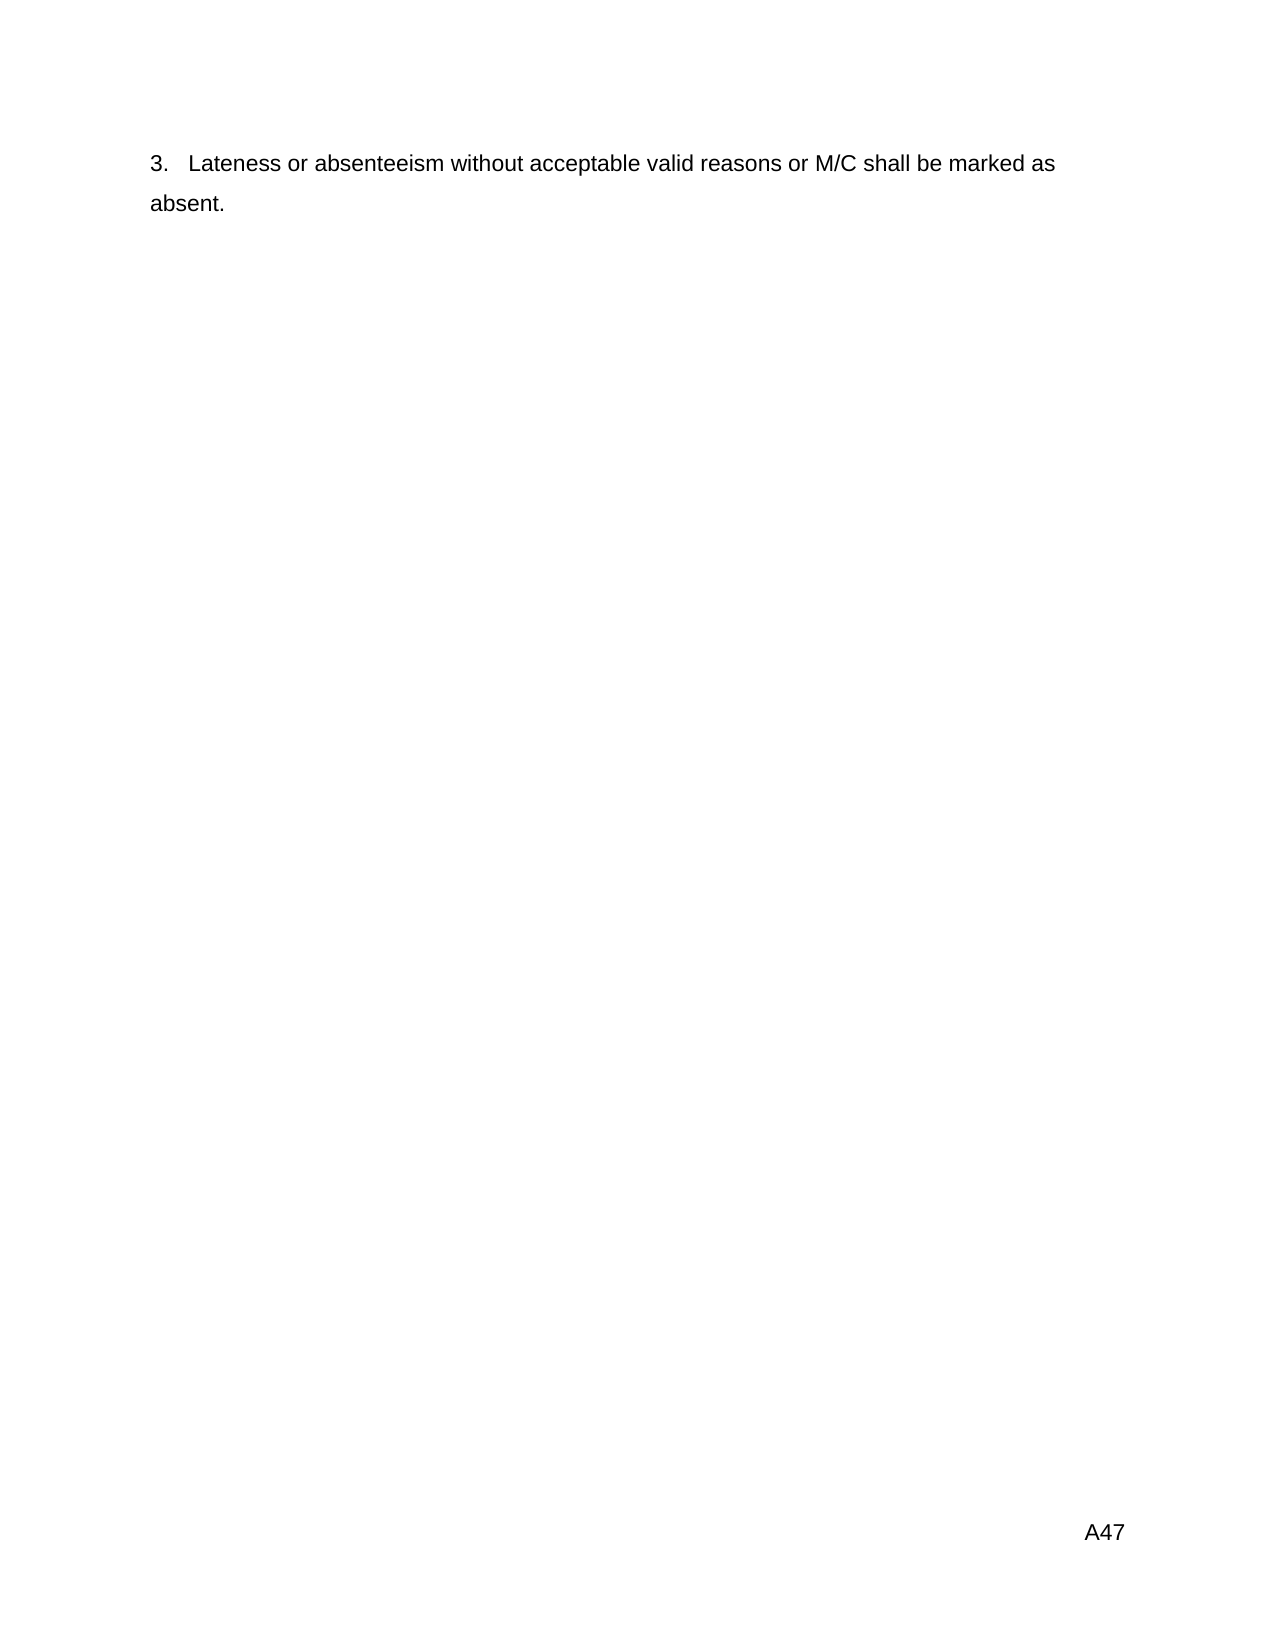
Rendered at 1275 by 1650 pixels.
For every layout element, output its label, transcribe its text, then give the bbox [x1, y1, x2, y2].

text 3. Lateness or absenteeism without acceptable valid reasons or M/C shall be marked as absent. [150, 150, 1125, 216]
